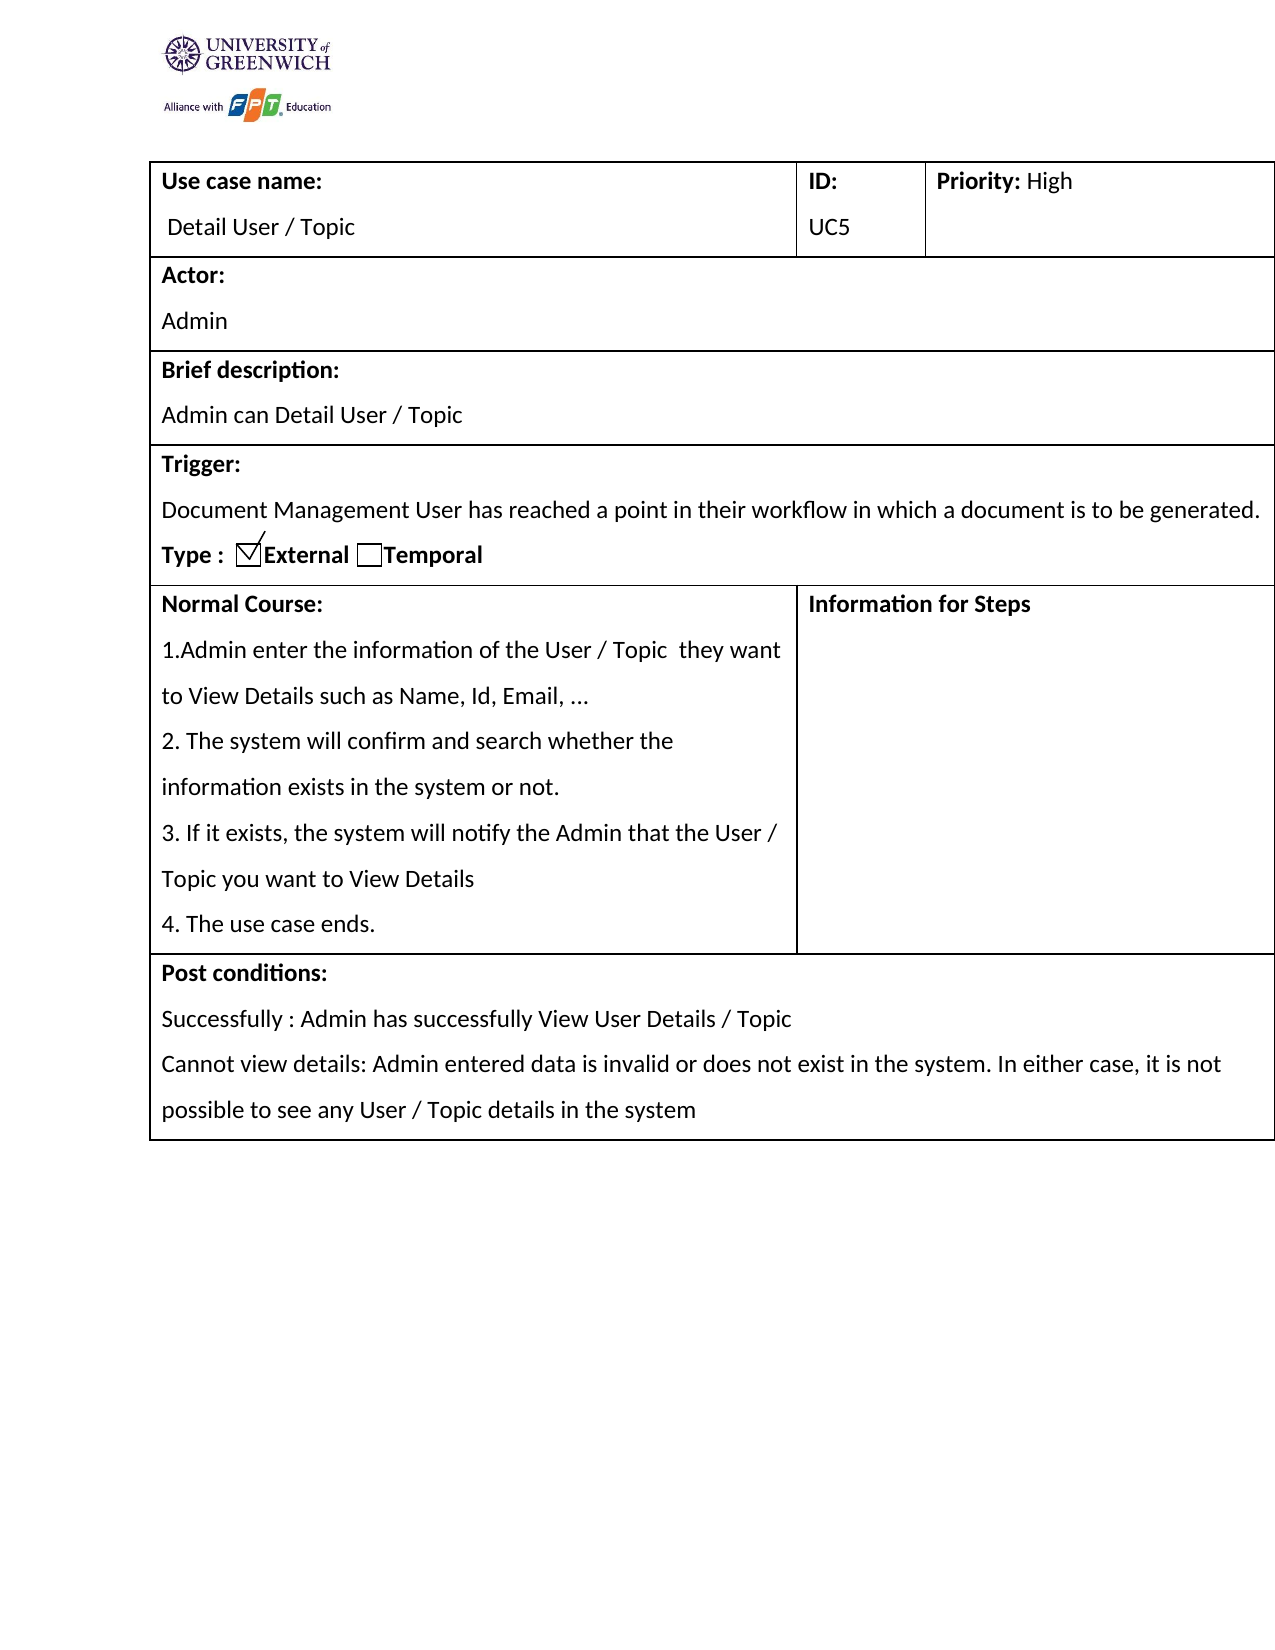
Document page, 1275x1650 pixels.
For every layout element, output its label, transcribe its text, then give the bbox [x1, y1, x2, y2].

table_cell Actor: Admin [151, 258, 1274, 350]
table_cell Normal Course: 1.Admin enter the information of the User / Topic they want to View Details such as Name, Id, Email, ... 2. The system will confirm and search whether the information exists in the system or not. 3. If it exists, the system will notify the Admin that the User / Topic you want to View Details 4. The use case ends. [151, 586, 796, 953]
table_cell Brief description: Admin can Detail User / Topic [151, 352, 1274, 444]
table_header Use case name: Detail User / Topic [151, 163, 796, 256]
table_header Priority: High [926, 163, 1274, 256]
picture [150, 21, 343, 133]
table_cell Information for Steps [798, 586, 1274, 953]
table_cell Post conditions: Successfully : Admin has successfully View User Details / Topic Cannot view details: Admin entered data is invalid or does not exist in the system. In either case, it is not possible to see any User / Topic details in the system [151, 955, 1274, 1139]
table_header ID: UC5 [797, 163, 925, 256]
table_cell Trigger: Document Management User has reached a point in their workflow in which a document is to be generated. Type : External Temporal [151, 446, 1274, 584]
